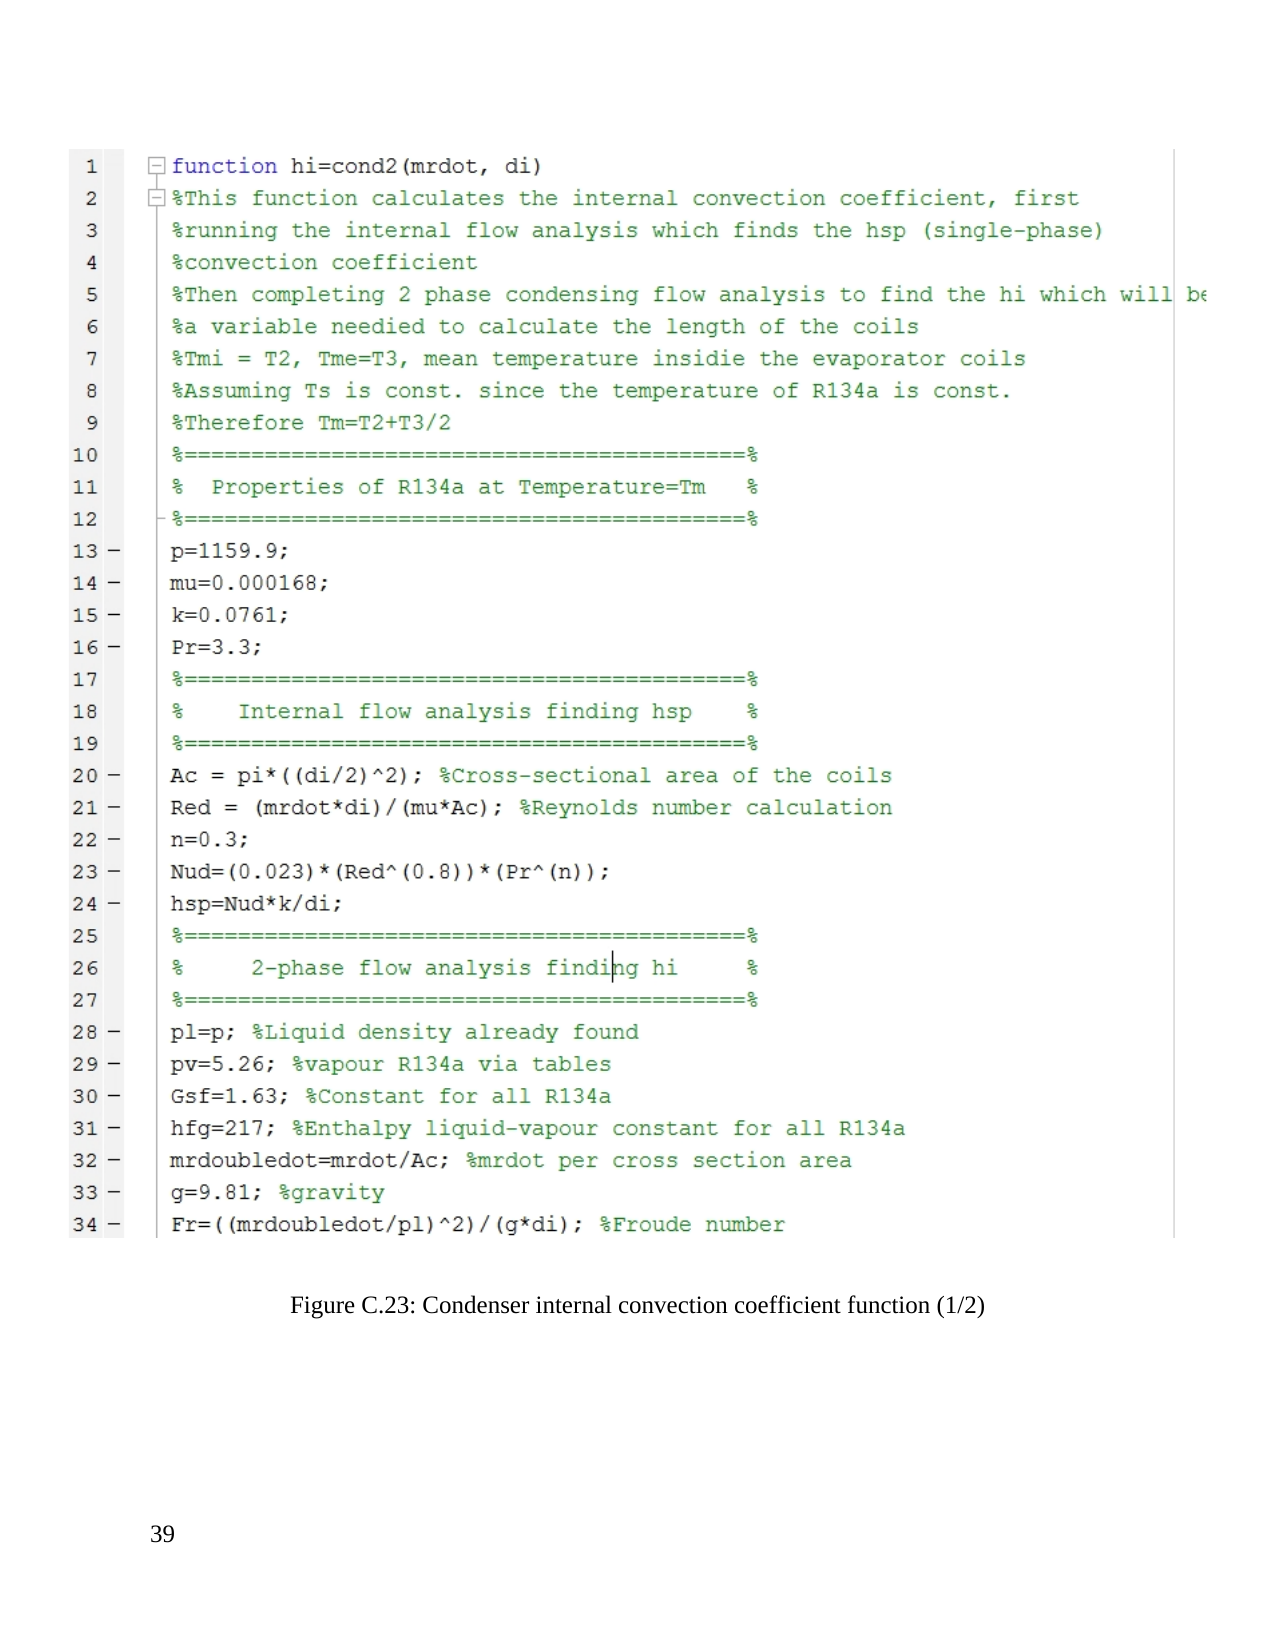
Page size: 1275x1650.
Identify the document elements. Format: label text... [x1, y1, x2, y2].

text Figure C.23: Condenser internal convection coefficient function (1/2) [150, 1290, 1125, 1319]
picture [68, 149, 1207, 1238]
